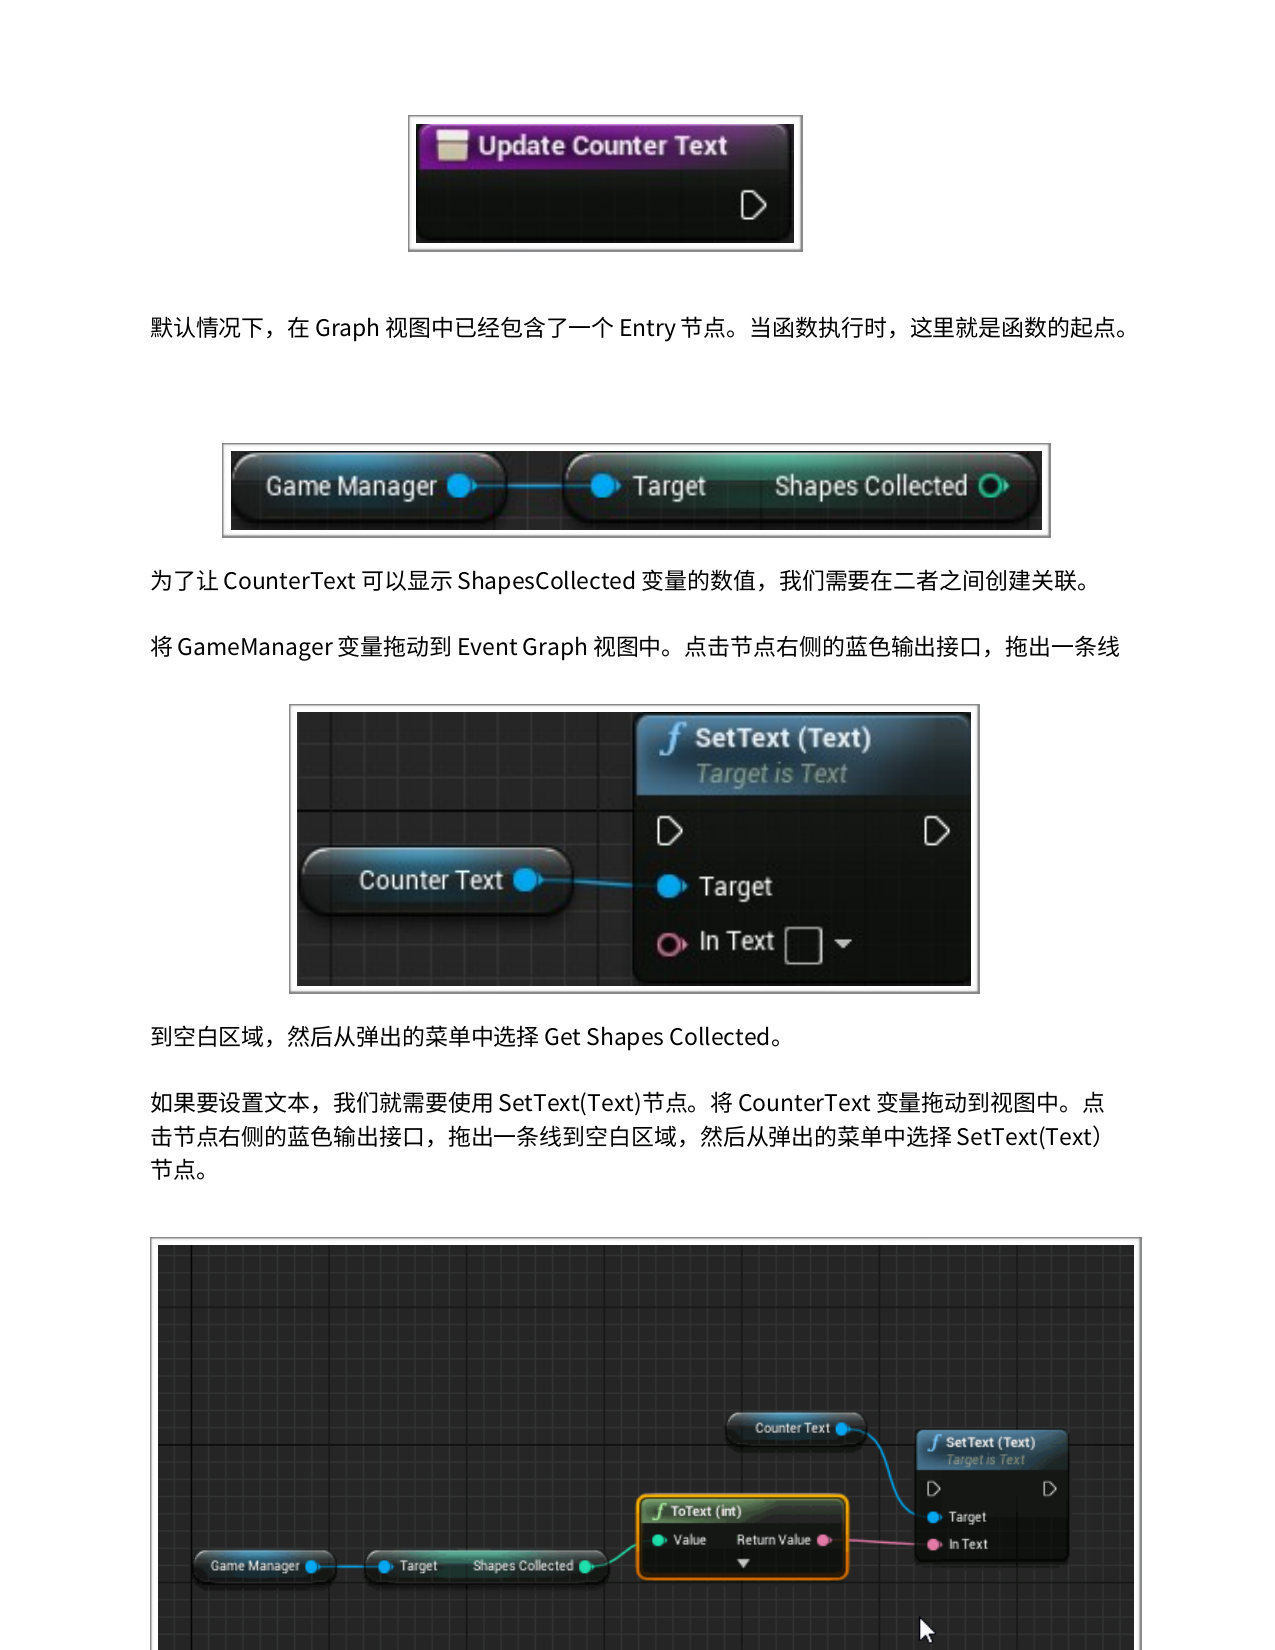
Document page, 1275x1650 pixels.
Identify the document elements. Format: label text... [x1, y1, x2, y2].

picture [289, 704, 980, 994]
picture [408, 115, 803, 252]
picture [222, 443, 1051, 538]
picture [150, 1237, 1142, 1650]
text 默认情况下，在Graph视图中已经包含了一个Entry节点。当函数执行时，这里就是函数的起点。 [150, 310, 1125, 343]
text 如果要设置文本，我们就需要使用SetText(Text)节点。将CounterText变量拖动到视图中。点击节点右侧的蓝色输出接口，拖出一条线到空白区域，然后从弹出的菜单中选择SetText(Text）节点。 [150, 1085, 1125, 1185]
